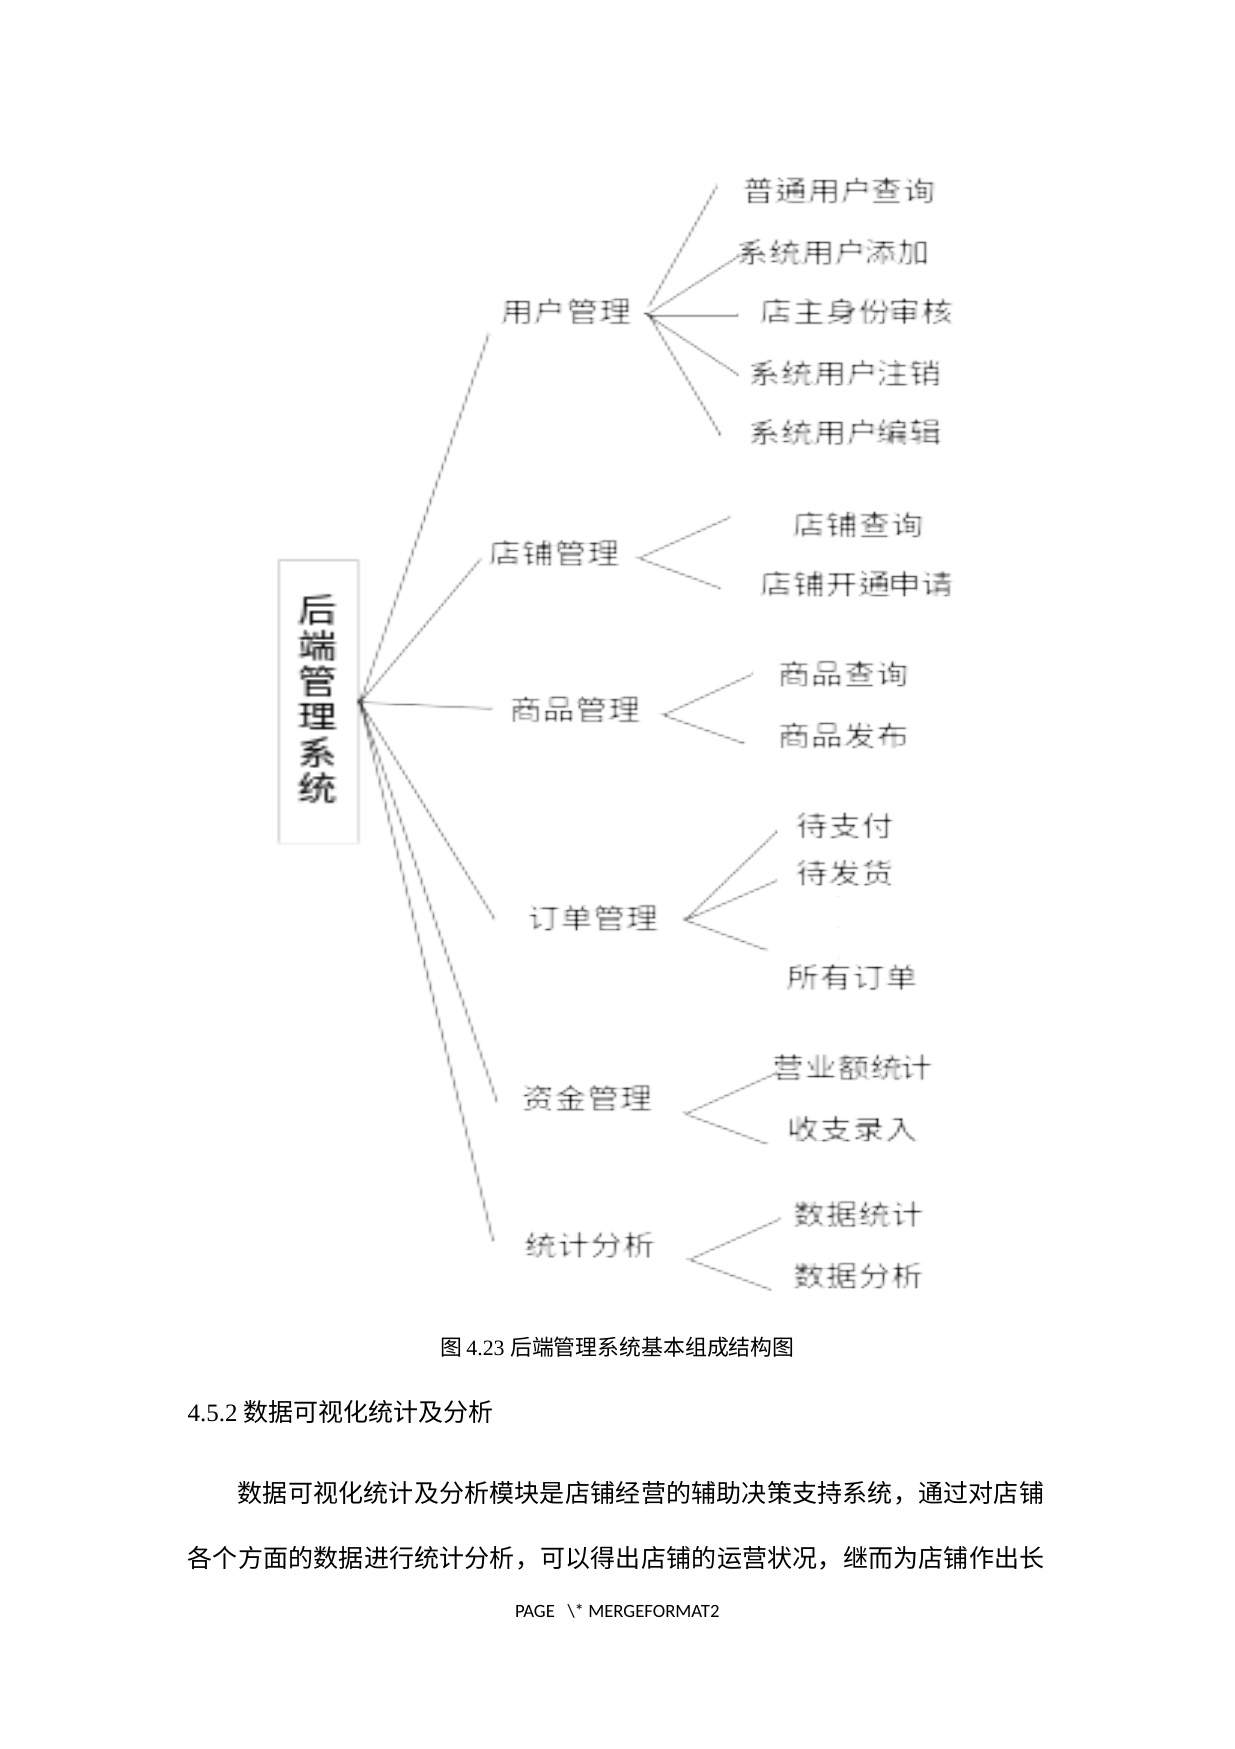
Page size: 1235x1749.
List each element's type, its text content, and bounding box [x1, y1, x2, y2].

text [187, 1459, 1047, 1589]
text 4.5.2 数据可视化统计及分析 [187, 1378, 1047, 1443]
text 图4.23 后端管理系统基本组成结构图 [187, 1329, 1047, 1362]
